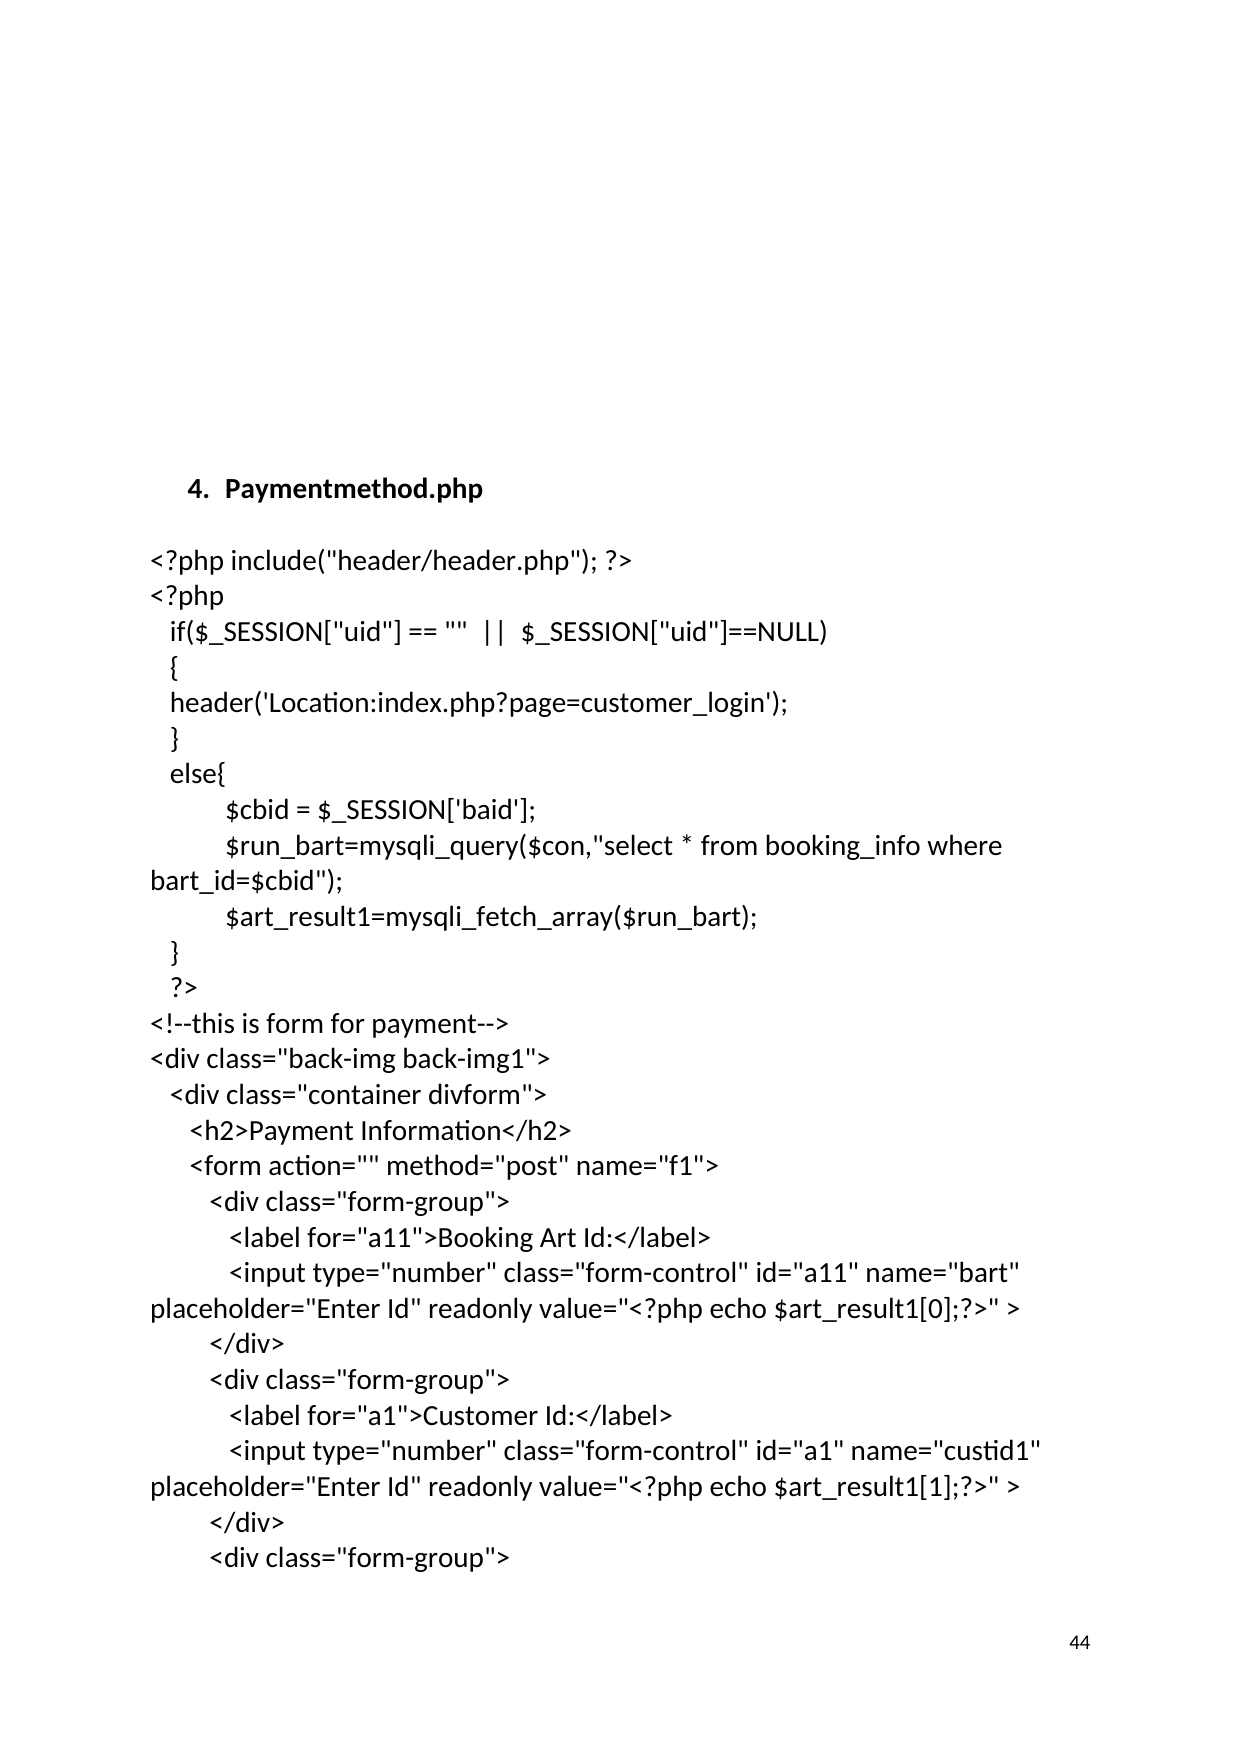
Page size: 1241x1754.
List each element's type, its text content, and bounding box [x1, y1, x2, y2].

text } [150, 720, 1090, 756]
text <label for="a11">Booking Art Id:</label> [150, 1219, 1090, 1254]
text $cbid = $_SESSION['baid']; [150, 791, 1090, 827]
text } [150, 934, 1090, 969]
text <?php include("header/header.php"); ?> [150, 542, 1090, 577]
text <div class="form-group"> [150, 1539, 1090, 1575]
text </div> [150, 1326, 1090, 1361]
text $run_bart=mysqli_query($con,"select * from booking_info where bart_id=$cbid"); [150, 827, 1090, 898]
text <label for="a1">Customer Id:</label> [150, 1397, 1090, 1432]
text <!--this is form for payment--> [150, 1005, 1090, 1041]
text { [150, 649, 1090, 684]
text <input type="number" class="form-control" id="a1" name="custid1" placeholder="Enter Id" readonly value="<?php echo $art_result1[1];?>" > [150, 1432, 1090, 1504]
text if($_SESSION["uid"] == "" || $_SESSION["uid"]==NULL) [150, 613, 1090, 649]
text <h2>Payment Information</h2> [150, 1112, 1090, 1147]
text <input type="number" class="form-control" id="a11" name="bart" placeholder="Enter Id" readonly value="<?php echo $art_result1[0];?>" > [150, 1254, 1090, 1326]
text <div class="form-group"> [150, 1183, 1090, 1219]
text <div class="form-group"> [150, 1361, 1090, 1397]
text ?> [150, 969, 1090, 1005]
list Paymentmethod.php [187, 471, 1090, 506]
text <form action="" method="post" name="f1"> [150, 1147, 1090, 1183]
text <div class="back-img back-img1"> [150, 1041, 1090, 1076]
text $art_result1=mysqli_fetch_array($run_bart); [150, 898, 1090, 934]
text <?php [150, 577, 1090, 613]
text header('Location:index.php?page=customer_login'); [150, 684, 1090, 720]
text <div class="container divform"> [150, 1076, 1090, 1112]
text else{ [150, 756, 1090, 791]
text </div> [150, 1504, 1090, 1539]
